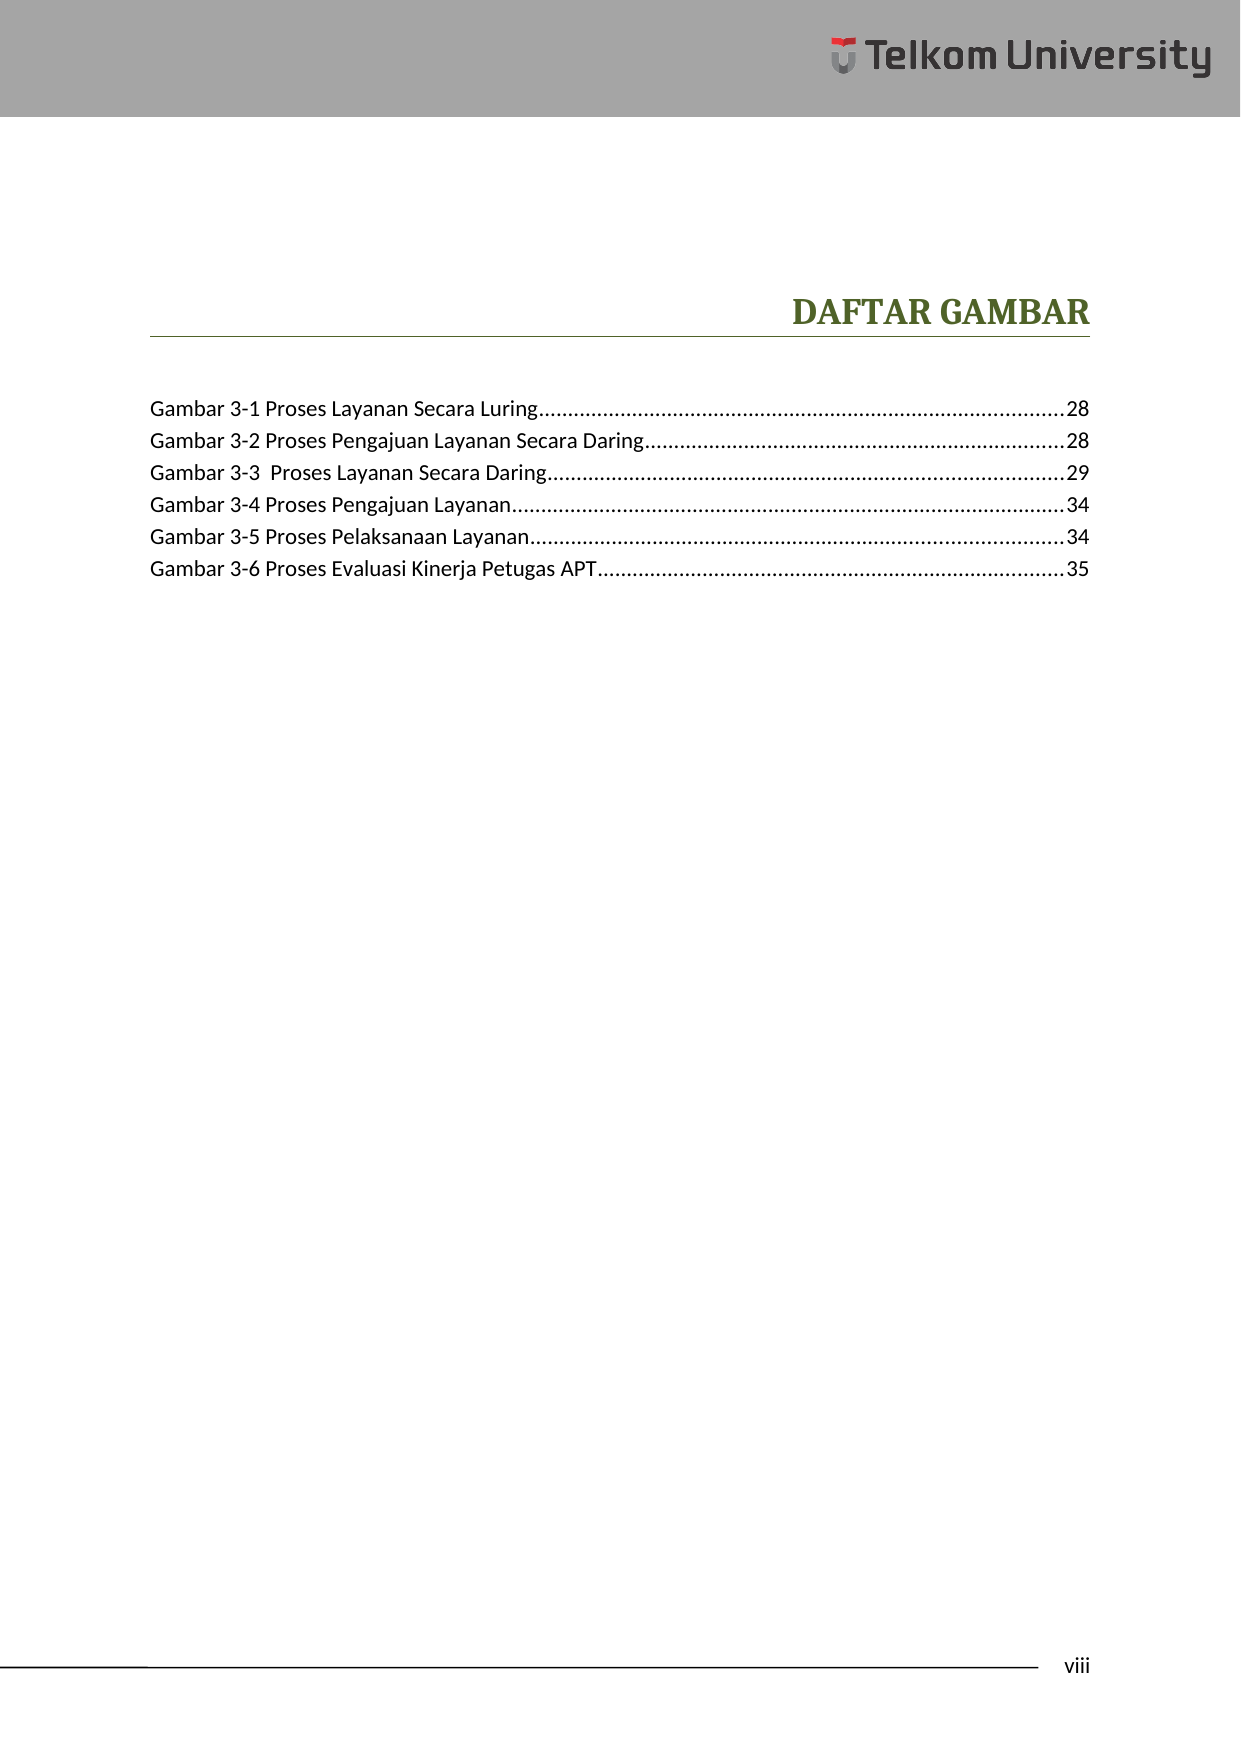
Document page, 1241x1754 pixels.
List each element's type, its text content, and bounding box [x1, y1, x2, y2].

text Gambar 3-5 Proses Pelaksanaan Layanan 34 [150, 522, 1090, 550]
text Gambar 3-1 Proses Layanan Secara Luring 28 [150, 394, 1090, 422]
picture [831, 37, 1211, 78]
text Gambar 3-3 Proses Layanan Secara Daring 29 [150, 458, 1090, 486]
text Gambar 3-2 Proses Pengajuan Layanan Secara Daring 28 [150, 426, 1090, 454]
text Gambar 3-6 Proses Evaluasi Kinerja Petugas APT 35 [150, 554, 1090, 583]
text Gambar 3-4 Proses Pengajuan Layanan 34 [150, 490, 1090, 518]
subtitle DAFTAR GAMBAR [150, 291, 1090, 336]
